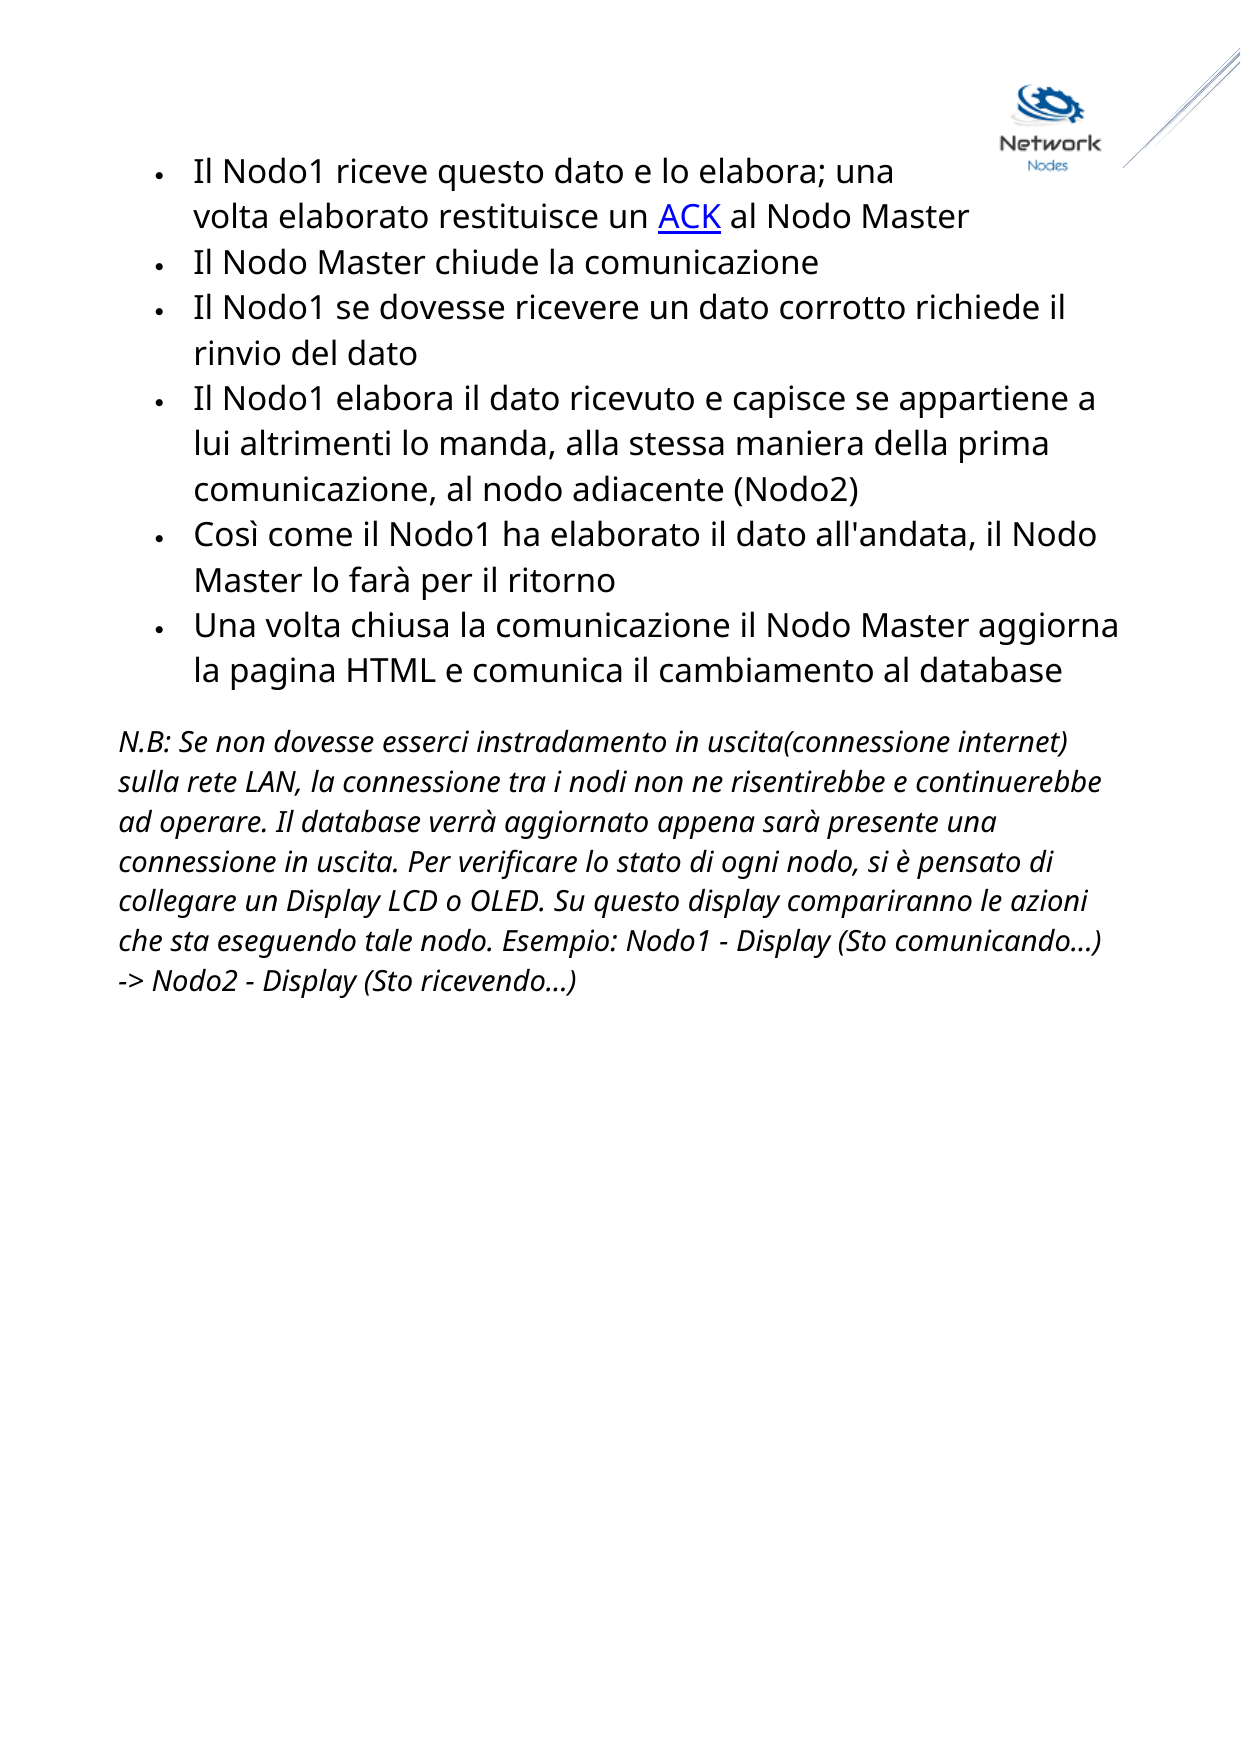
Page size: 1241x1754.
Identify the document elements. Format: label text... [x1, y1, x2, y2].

list Il Nodo1 se dovesse ricevere un dato corrotto richiede il rinvio del dato [156, 284, 1122, 375]
list Così come il Nodo1 ha elaborato il dato all'andata, il Nodo Master lo farà per il ritorno [156, 511, 1122, 602]
text N.B: Se non dovesse esserci instradamento in uscita(connessione internet) sulla rete LAN, la connessione tra i nodi non ne risentirebbe e continuerebbe ad operare. Il database verrà aggiornato appena sarà presente una connessione in uscita. Per verificare lo stato di ogni nodo, si è pensato di collegare un Display LCD o OLED. Su questo display compariranno le azioni che sta eseguendo tale nodo. Esempio: Nodo1 - Display (Sto comunicando...) -> Nodo2 - Display (Sto ricevendo...) [118, 722, 1122, 999]
list Il Nodo1 riceve questo dato e lo elabora; una volta elaborato restituisce un ACK al Nodo Master [156, 148, 1122, 238]
list Il Nodo Master chiude la comunicazione [156, 238, 1122, 284]
list Il Nodo1 elabora il dato ricevuto e capisce se appartiene a lui altrimenti lo manda, alla stessa maniera della prima comunicazione, al nodo adiacente (Nodo2) [156, 375, 1122, 511]
list Una volta chiusa la comunicazione il Nodo Master aggiorna la pagina HTML e comunica il cambiamento al database [156, 602, 1122, 693]
picture [980, 73, 1123, 183]
